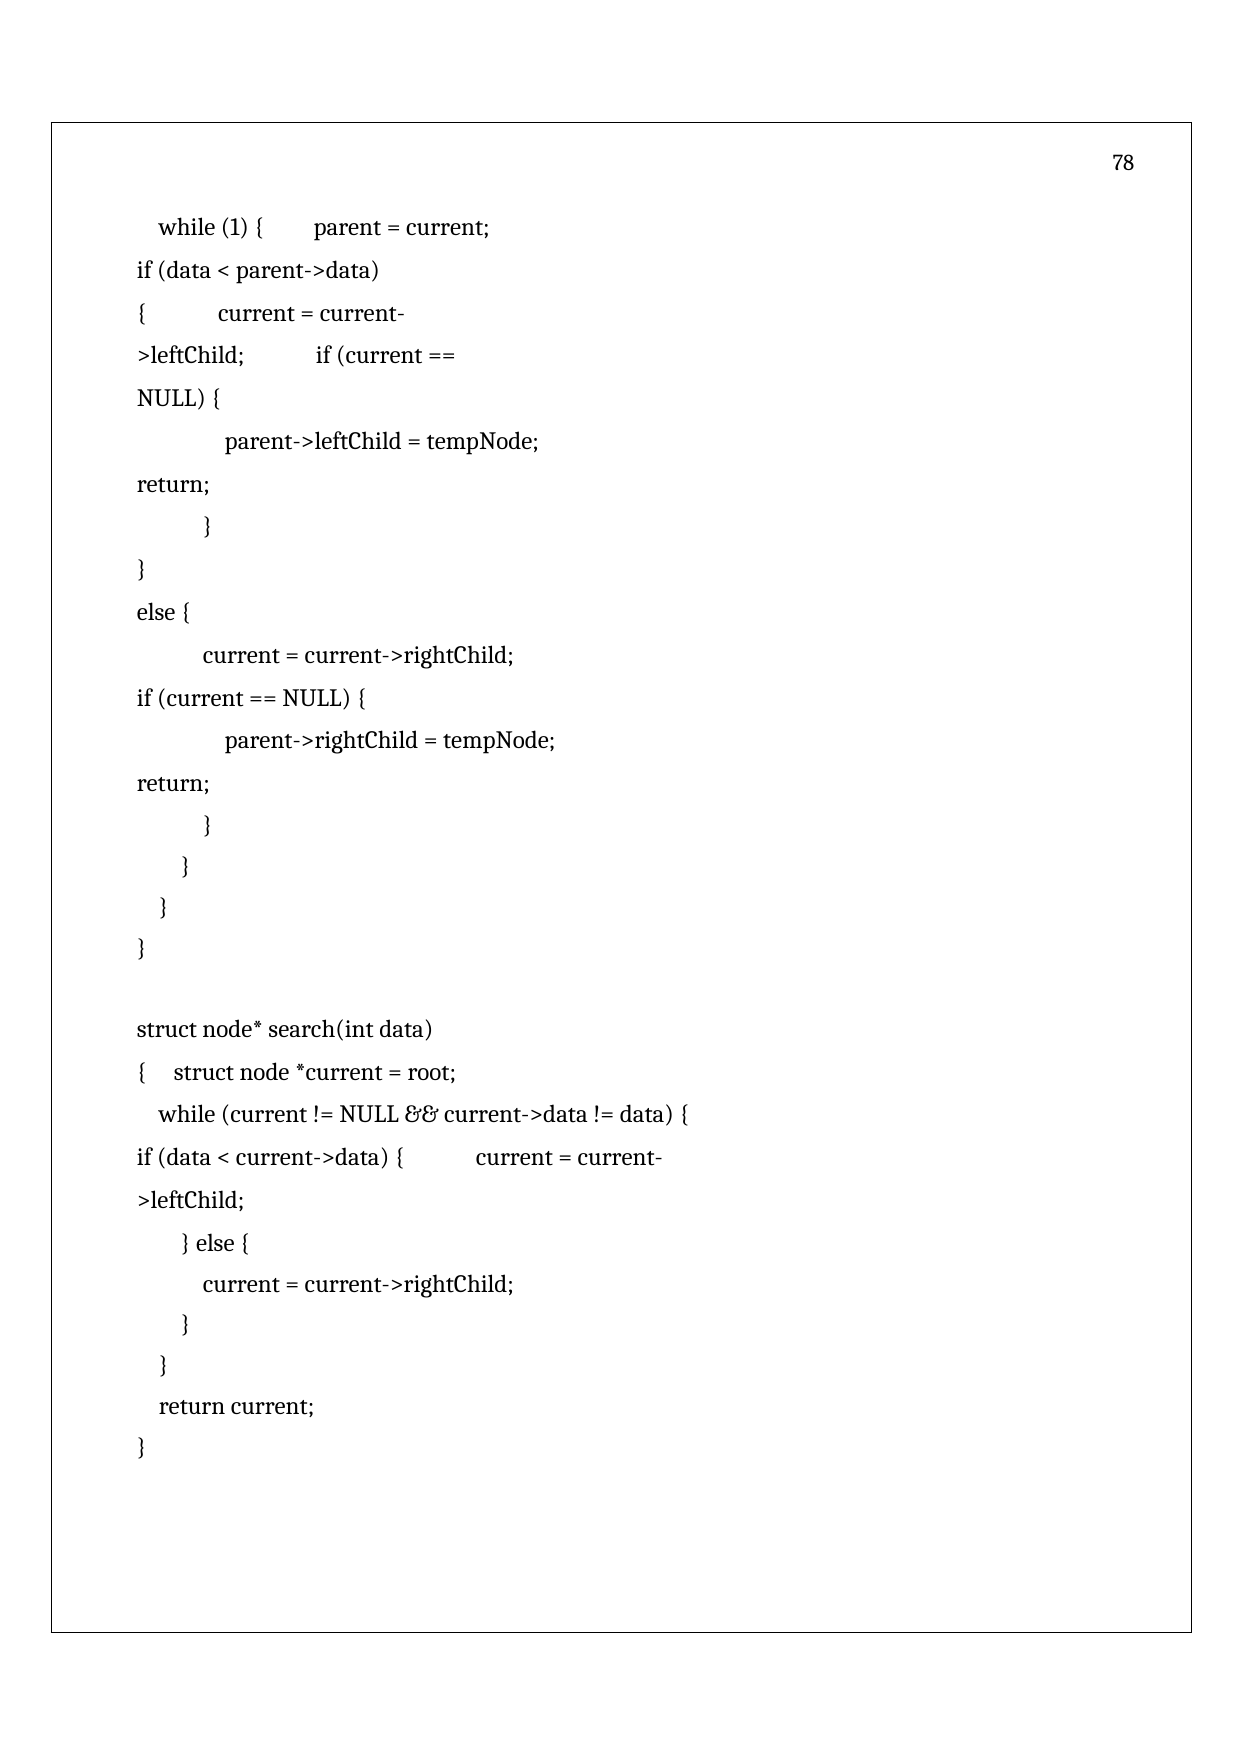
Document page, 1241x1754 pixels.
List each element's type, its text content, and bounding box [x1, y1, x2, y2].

table_header 78 [1112, 123, 1191, 1632]
table_header while (1) { parent = current; if (data < parent->data) { current = current->leftChild; if (current == NULL) { parent->leftChild = tempNode; return; } } else { current = current->rightChild; if (current == NULL) { parent->rightChild = tempNode; return; } } } } struct node* search(int data) { struct node *current = root; while (current != NULL && current->data != data) { if (data < current->data) { current = current->leftChild; } else { current = current->rightChild; } } return current; } [52, 123, 1112, 1632]
